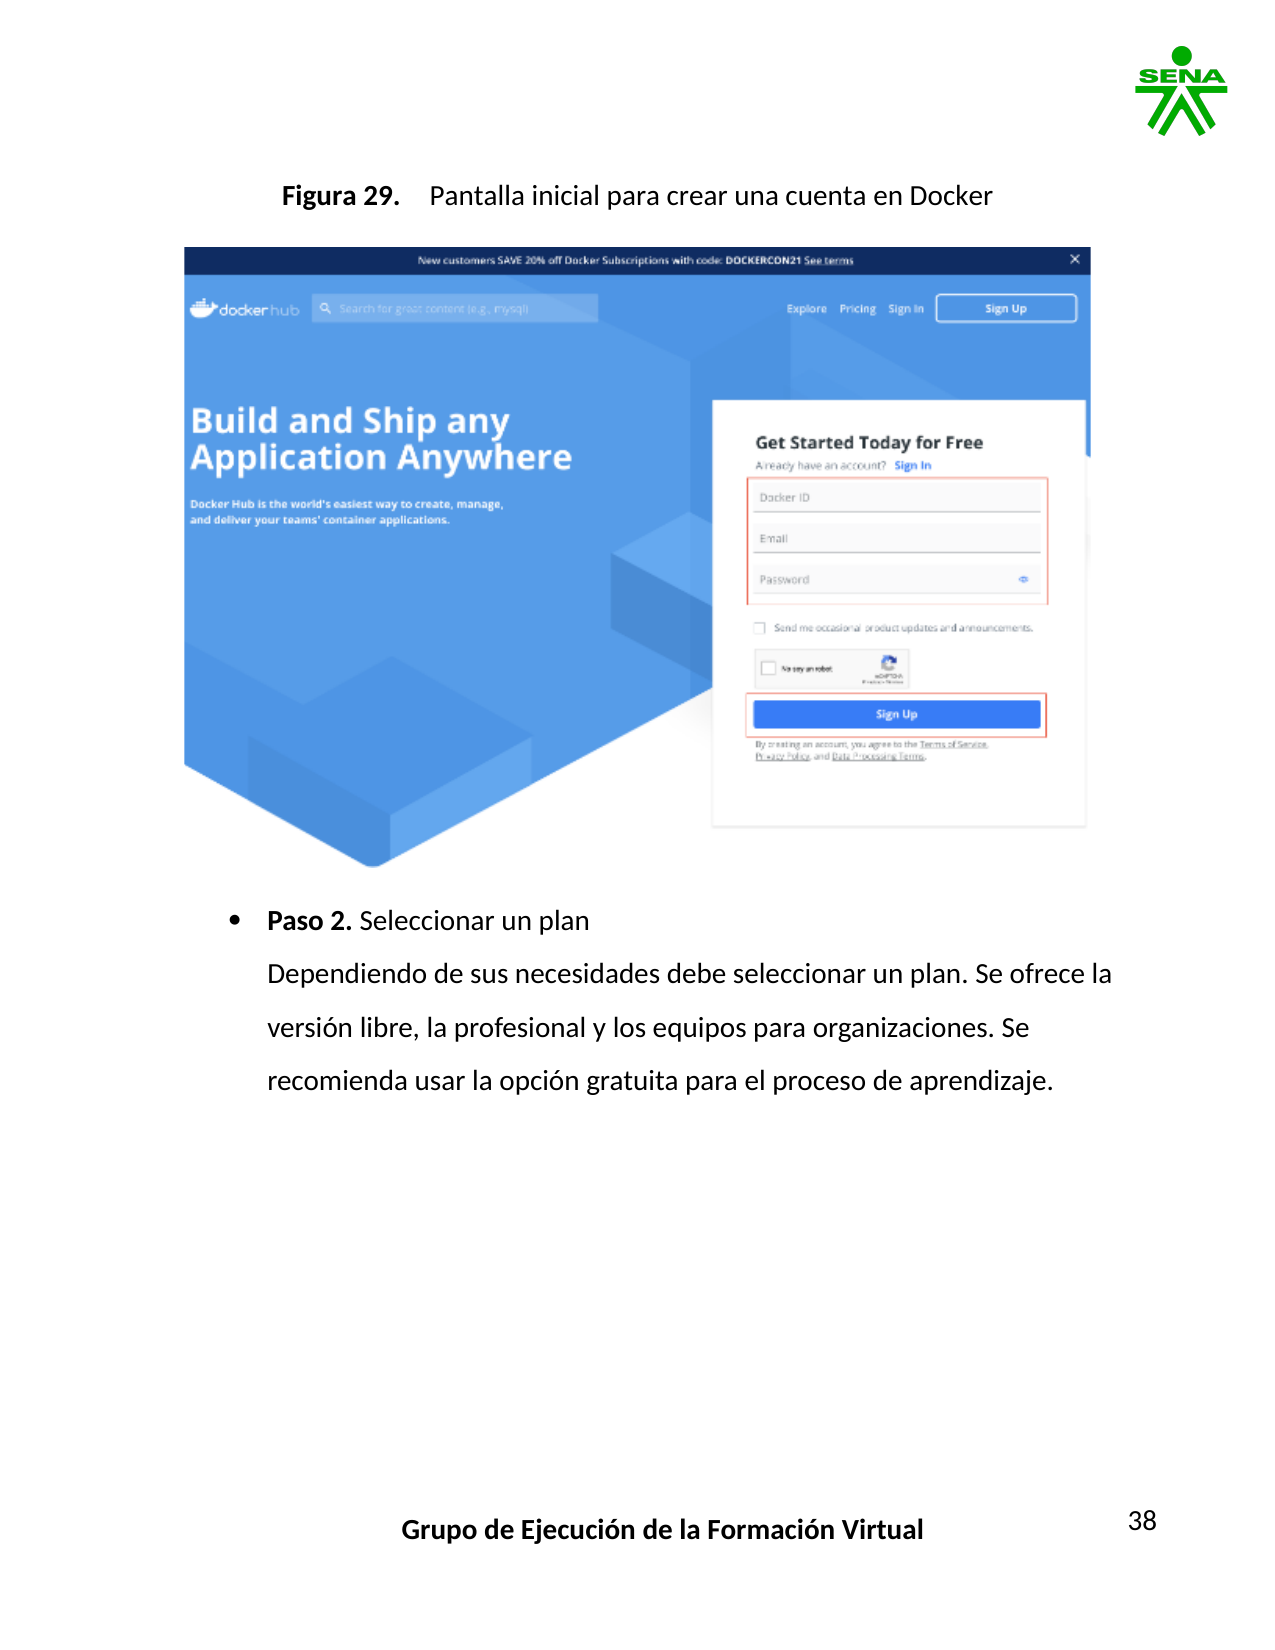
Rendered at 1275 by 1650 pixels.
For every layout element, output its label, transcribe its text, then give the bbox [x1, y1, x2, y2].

picture [1135, 46, 1228, 136]
picture [184, 247, 1091, 868]
text Pantalla inicial para crear una cuenta en Docker [118, 177, 1157, 213]
list Dependiendo de sus necesidades debe seleccionar un plan. Se ofrece la versión libre, la profesional y los equipos para organizaciones. Se recomienda usar la opción gratuita para el proceso de aprendizaje. [267, 956, 1157, 1098]
list Paso 2. Seleccionar un plan [229, 902, 1157, 938]
